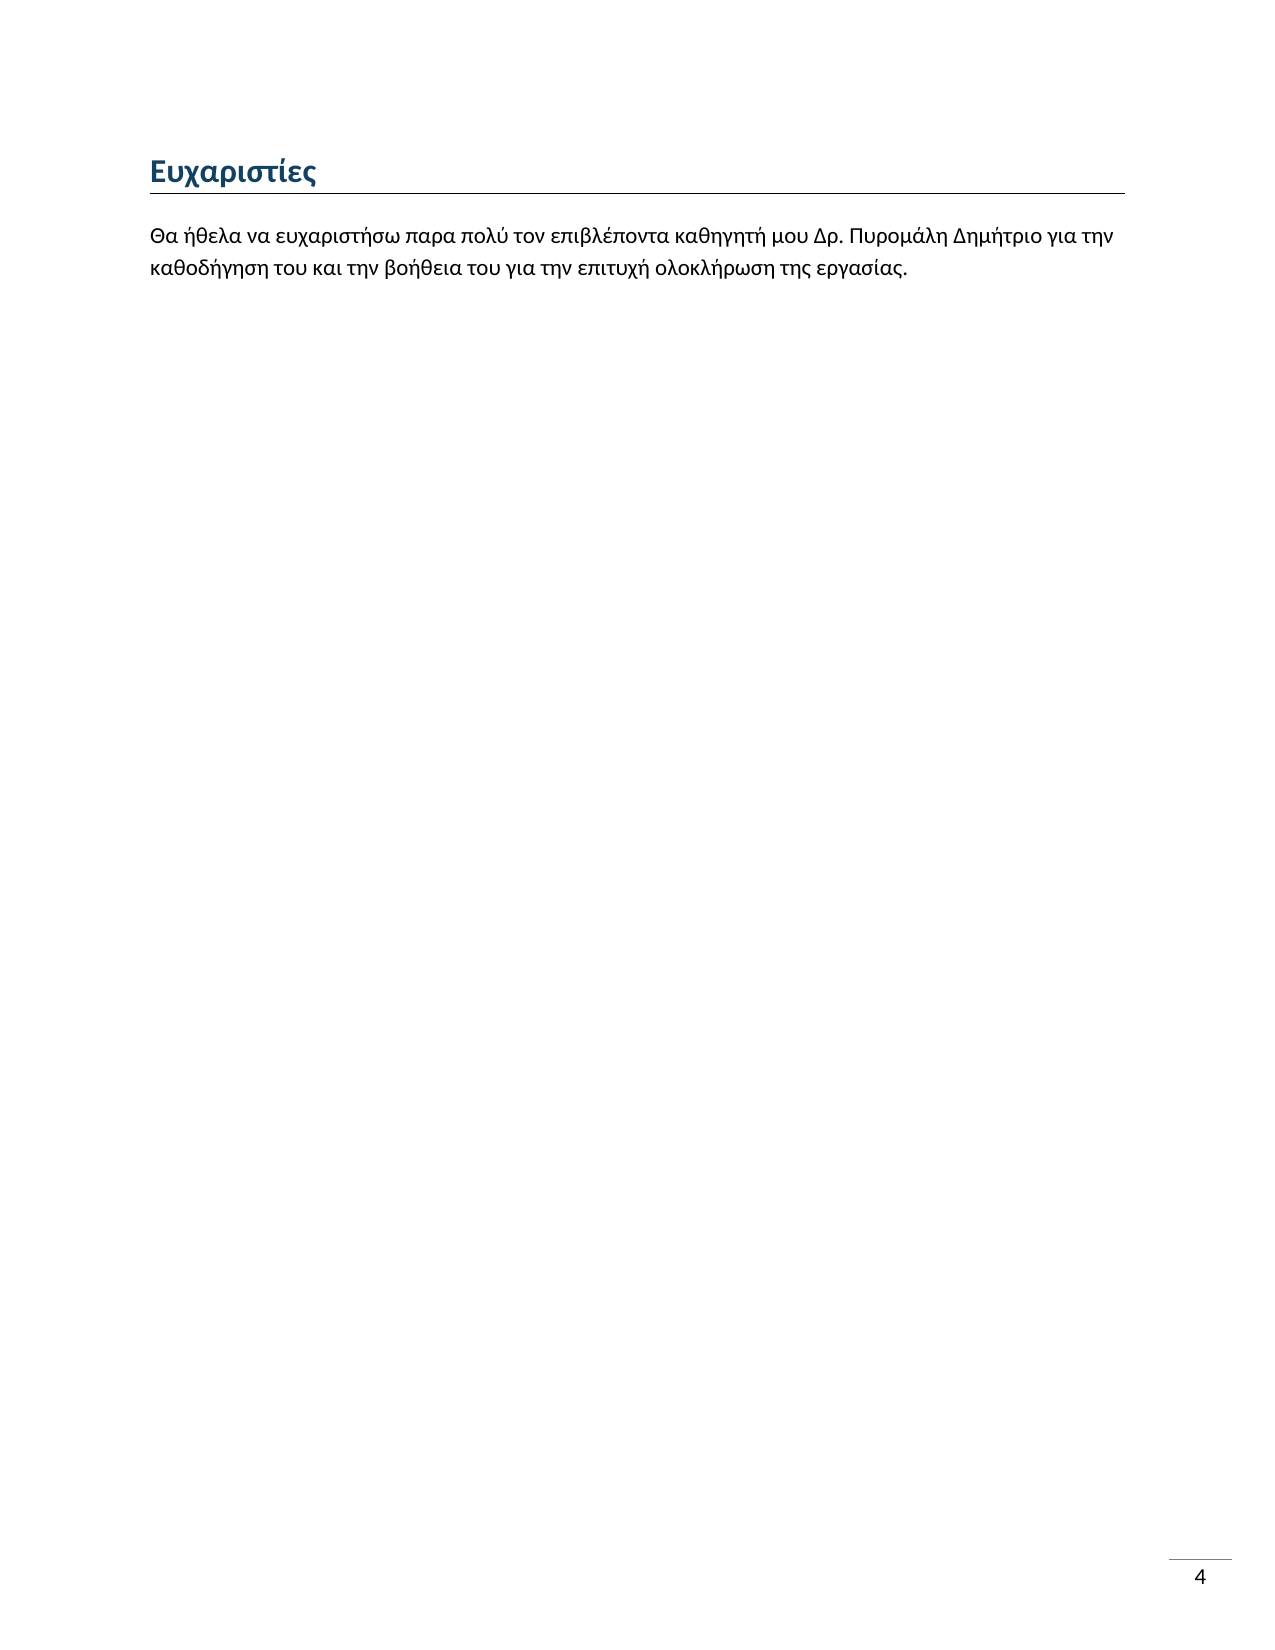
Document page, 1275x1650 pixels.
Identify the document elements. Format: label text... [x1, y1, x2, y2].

text Ευχαριστίες [150, 150, 1125, 193]
text Θα ήθελα να ευχαριστήσω παρα πολύ τον επιβλέποντα καθηγητή μου Δρ. Πυρομάλη Δημήτριο για την καθοδήγηση του και την βοήθεια του για την επιτυχή ολοκλήρωση της εργασίας. [150, 221, 1125, 281]
